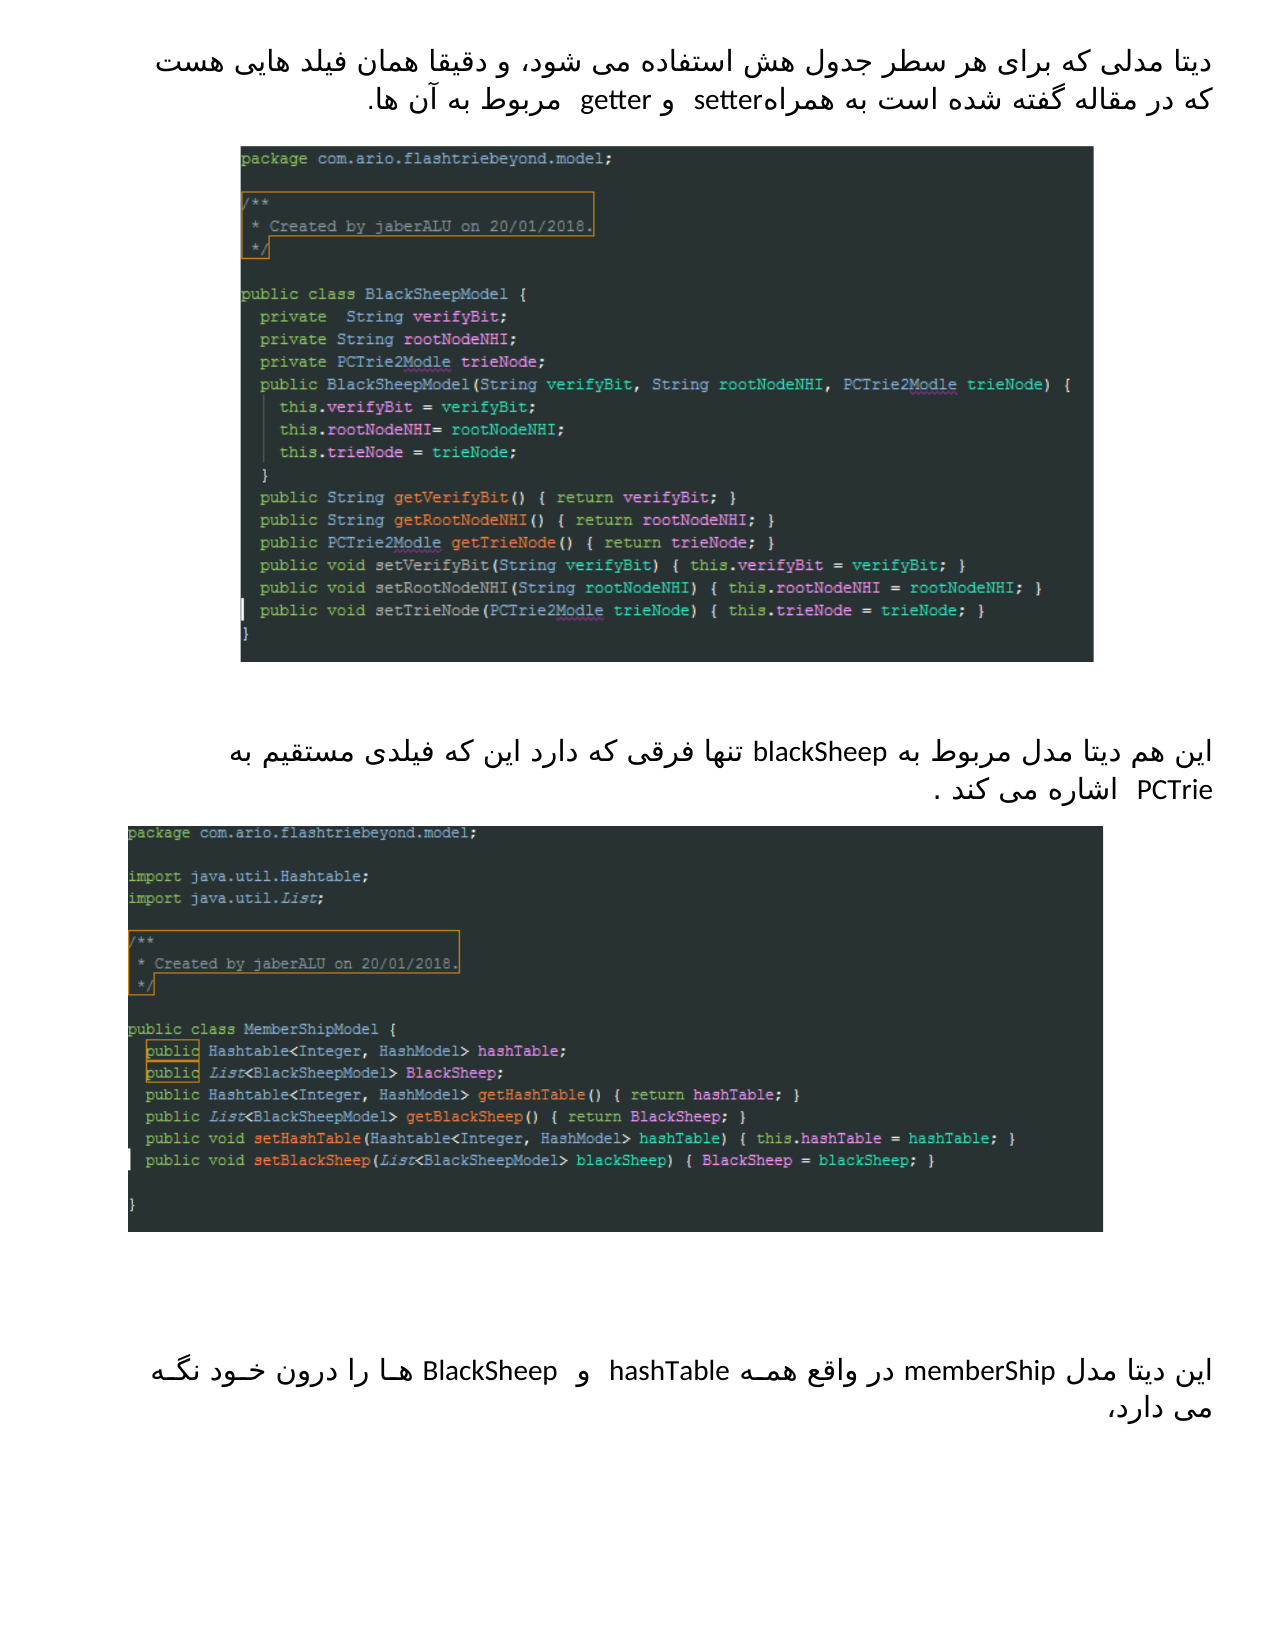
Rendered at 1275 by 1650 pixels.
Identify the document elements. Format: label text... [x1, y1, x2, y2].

text دیتا مدلی که برای هر سطر جدول هش استفاده می شود، و دقیقا همان فیلد هایی هست که در مقاله گفته شده است به همراهsetter و getter مربوط به آن ها. [150, 44, 1213, 117]
picture [240, 146, 1094, 662]
text این دیتا مدل memberShip در واقع همه hashTable و BlackSheep ها را درون خود نگه می دارد، [150, 1352, 1213, 1424]
text این هم دیتا مدل مربوط به blackSheep تنها فرقی که دارد این که فیلدی مستقیم به PCTrie اشاره می کند . [150, 733, 1213, 807]
picture [128, 826, 1104, 1232]
